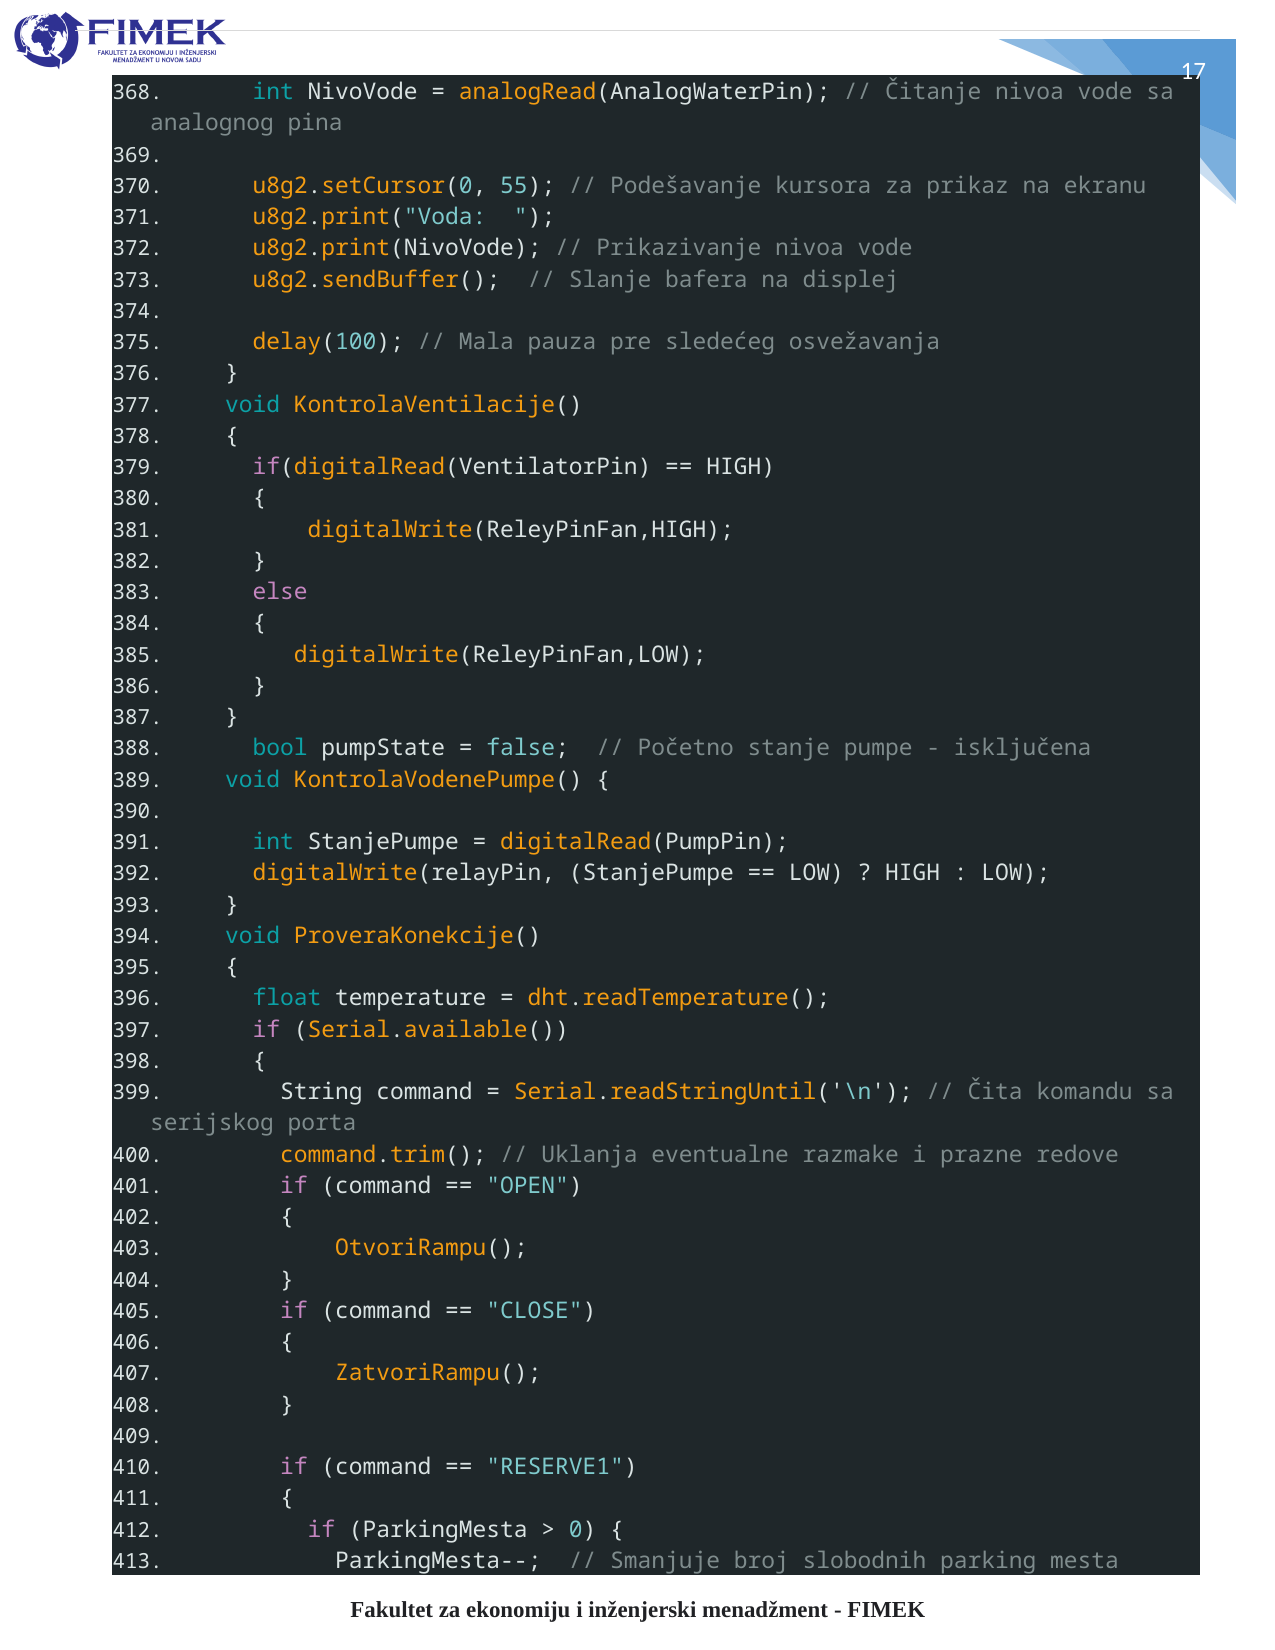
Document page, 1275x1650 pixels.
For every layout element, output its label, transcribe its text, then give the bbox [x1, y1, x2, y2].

list { [112, 1325, 1200, 1356]
list } [112, 1262, 1200, 1294]
list if(digitalRead(VentilatorPin) == HIGH) [112, 450, 1200, 481]
list if (command == "CLOSE") [112, 1294, 1200, 1325]
list { [112, 606, 1200, 637]
list { [112, 481, 1200, 512]
list { [112, 419, 1200, 450]
list if (Serial.available()) [112, 1012, 1200, 1044]
picture [997, 39, 1236, 205]
list digitalWrite(ReleyPinFan,HIGH); [112, 512, 1200, 544]
list } [112, 700, 1200, 731]
list } [112, 1387, 1200, 1419]
list String command = Serial.readStringUntil('\n'); // Čita komandu sa serijskog porta [112, 1075, 1200, 1137]
list void ProveraKonekcije() [112, 919, 1200, 950]
list { [112, 1044, 1200, 1075]
list digitalWrite(ReleyPinFan,LOW); [112, 637, 1200, 669]
list } [112, 544, 1200, 575]
list { [112, 1481, 1200, 1512]
list } [112, 887, 1200, 919]
list int StanjePumpe = digitalRead(PumpPin); [112, 825, 1200, 856]
list else [112, 575, 1200, 606]
list int NivoVode = analogRead(AnalogWaterPin); // Čitanje nivoa vode sa analognog pina [112, 75, 1200, 137]
list u8g2.sendBuffer(); // Slanje bafera na displej [112, 262, 1200, 294]
list void KontrolaVodenePumpe() { [112, 762, 1200, 794]
list void KontrolaVentilacije() [112, 387, 1200, 419]
list float temperature = dht.readTemperature(); [112, 981, 1200, 1012]
list if (ParkingMesta > 0) { [112, 1512, 1200, 1544]
list bool pumpState = false; // Početno stanje pumpe - isključena [112, 731, 1200, 762]
list } [112, 669, 1200, 700]
list OtvoriRampu(); [112, 1231, 1200, 1262]
list if (command == "RESERVE1") [112, 1450, 1200, 1481]
list ParkingMesta--; // Smanjuje broj slobodnih parking mesta [112, 1544, 1200, 1575]
list digitalWrite(relayPin, (StanjePumpe == LOW) ? HIGH : LOW); [112, 856, 1200, 887]
list if (command == "OPEN") [112, 1169, 1200, 1200]
list u8g2.setCursor(0, 55); // Podešavanje kursora za prikaz na ekranu [112, 169, 1200, 200]
list ZatvoriRampu(); [112, 1356, 1200, 1387]
list u8g2.print("Voda: "); [112, 200, 1200, 231]
list { [112, 1200, 1200, 1231]
list } [112, 356, 1200, 387]
list u8g2.print(NivoVode); // Prikazivanje nivoa vode [112, 231, 1200, 262]
list delay(100); // Mala pauza pre sledećeg osvežavanja [112, 325, 1200, 356]
list { [112, 950, 1200, 981]
picture [11, 7, 231, 75]
list command.trim(); // Uklanja eventualne razmake i prazne redove [112, 1137, 1200, 1169]
